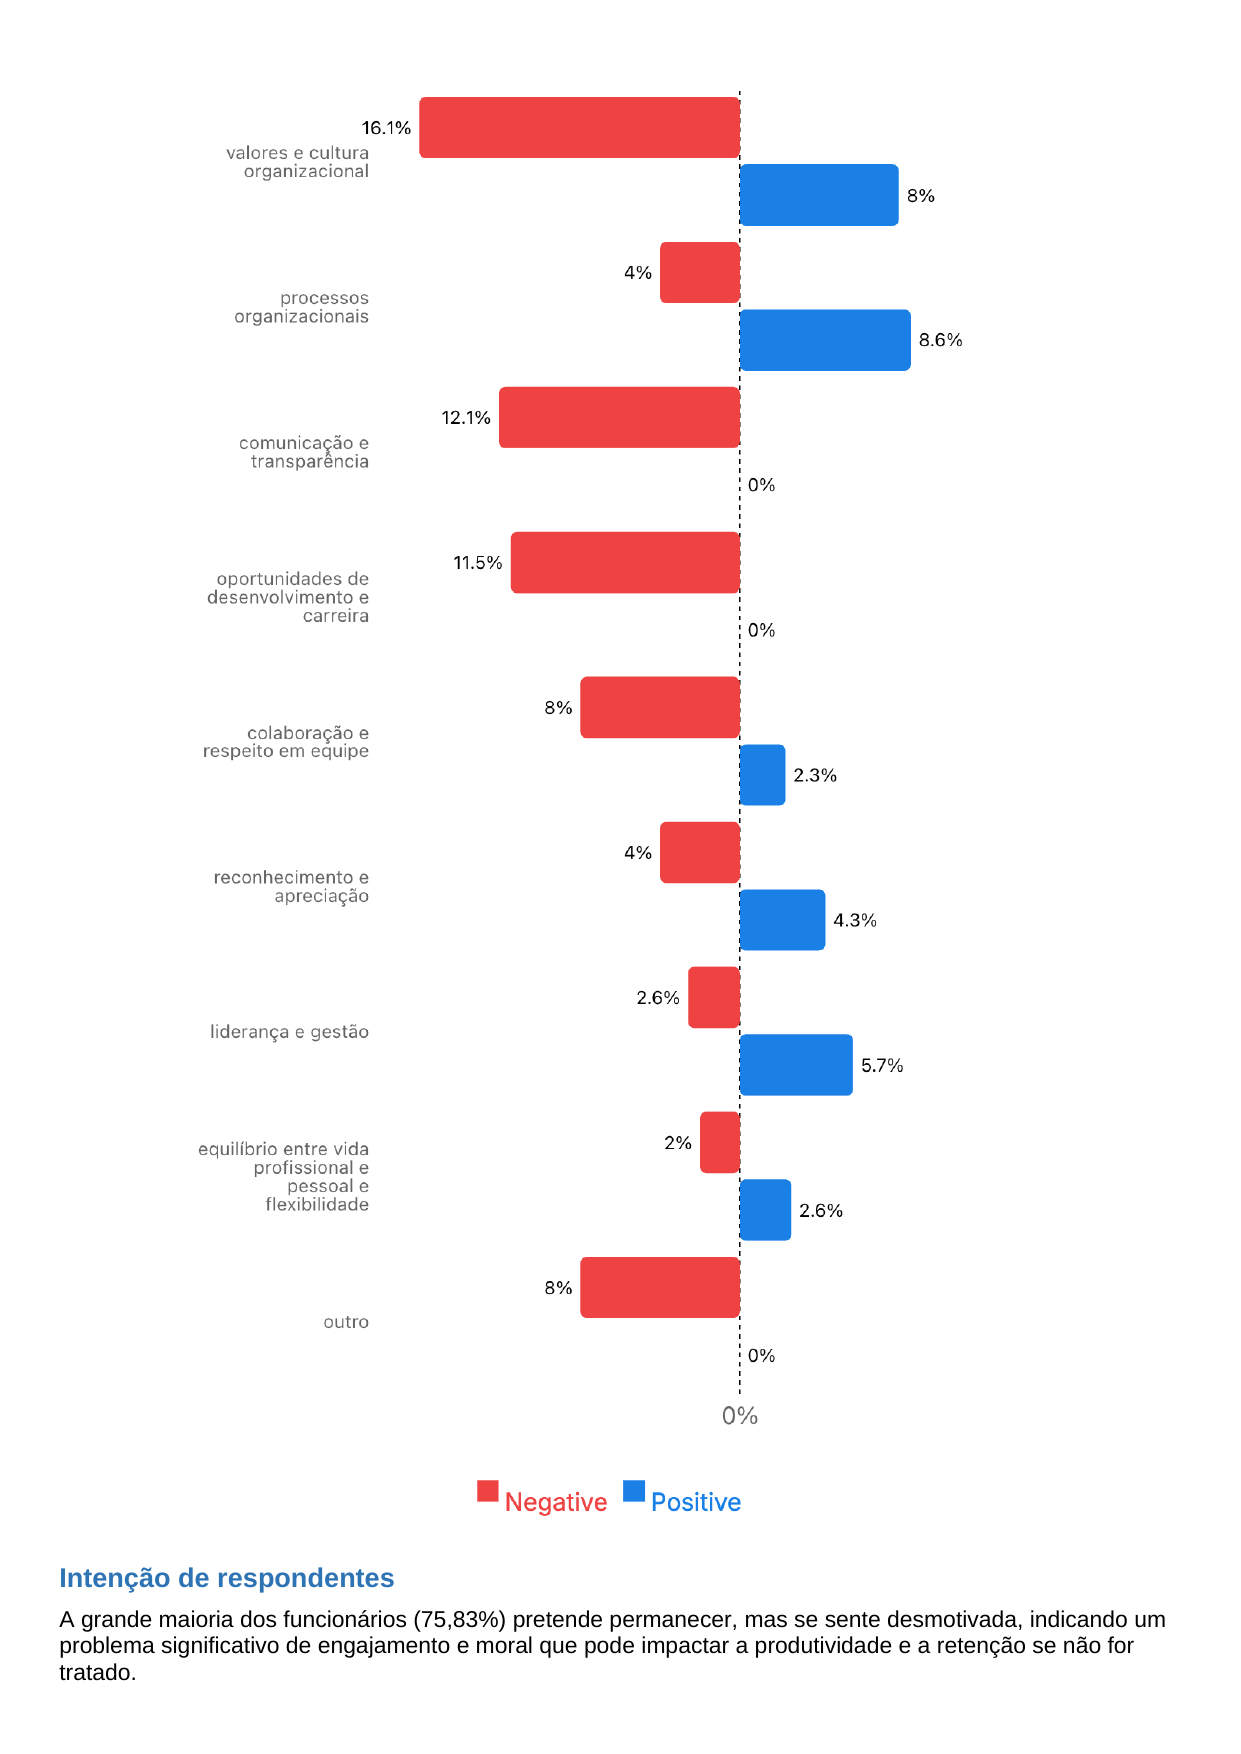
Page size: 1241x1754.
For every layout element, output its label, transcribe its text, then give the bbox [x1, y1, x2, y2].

text A grande maioria dos funcionários (75,83%) pretende permanecer, mas se sente desmotivada, indicando um problema significativo de engajamento e moral que pode impactar a produtividade e a retenção se não for tratado. [59, 1606, 1181, 1685]
subtitle Intenção de respondentes [59, 1562, 1181, 1593]
picture [59, 59, 1182, 1538]
